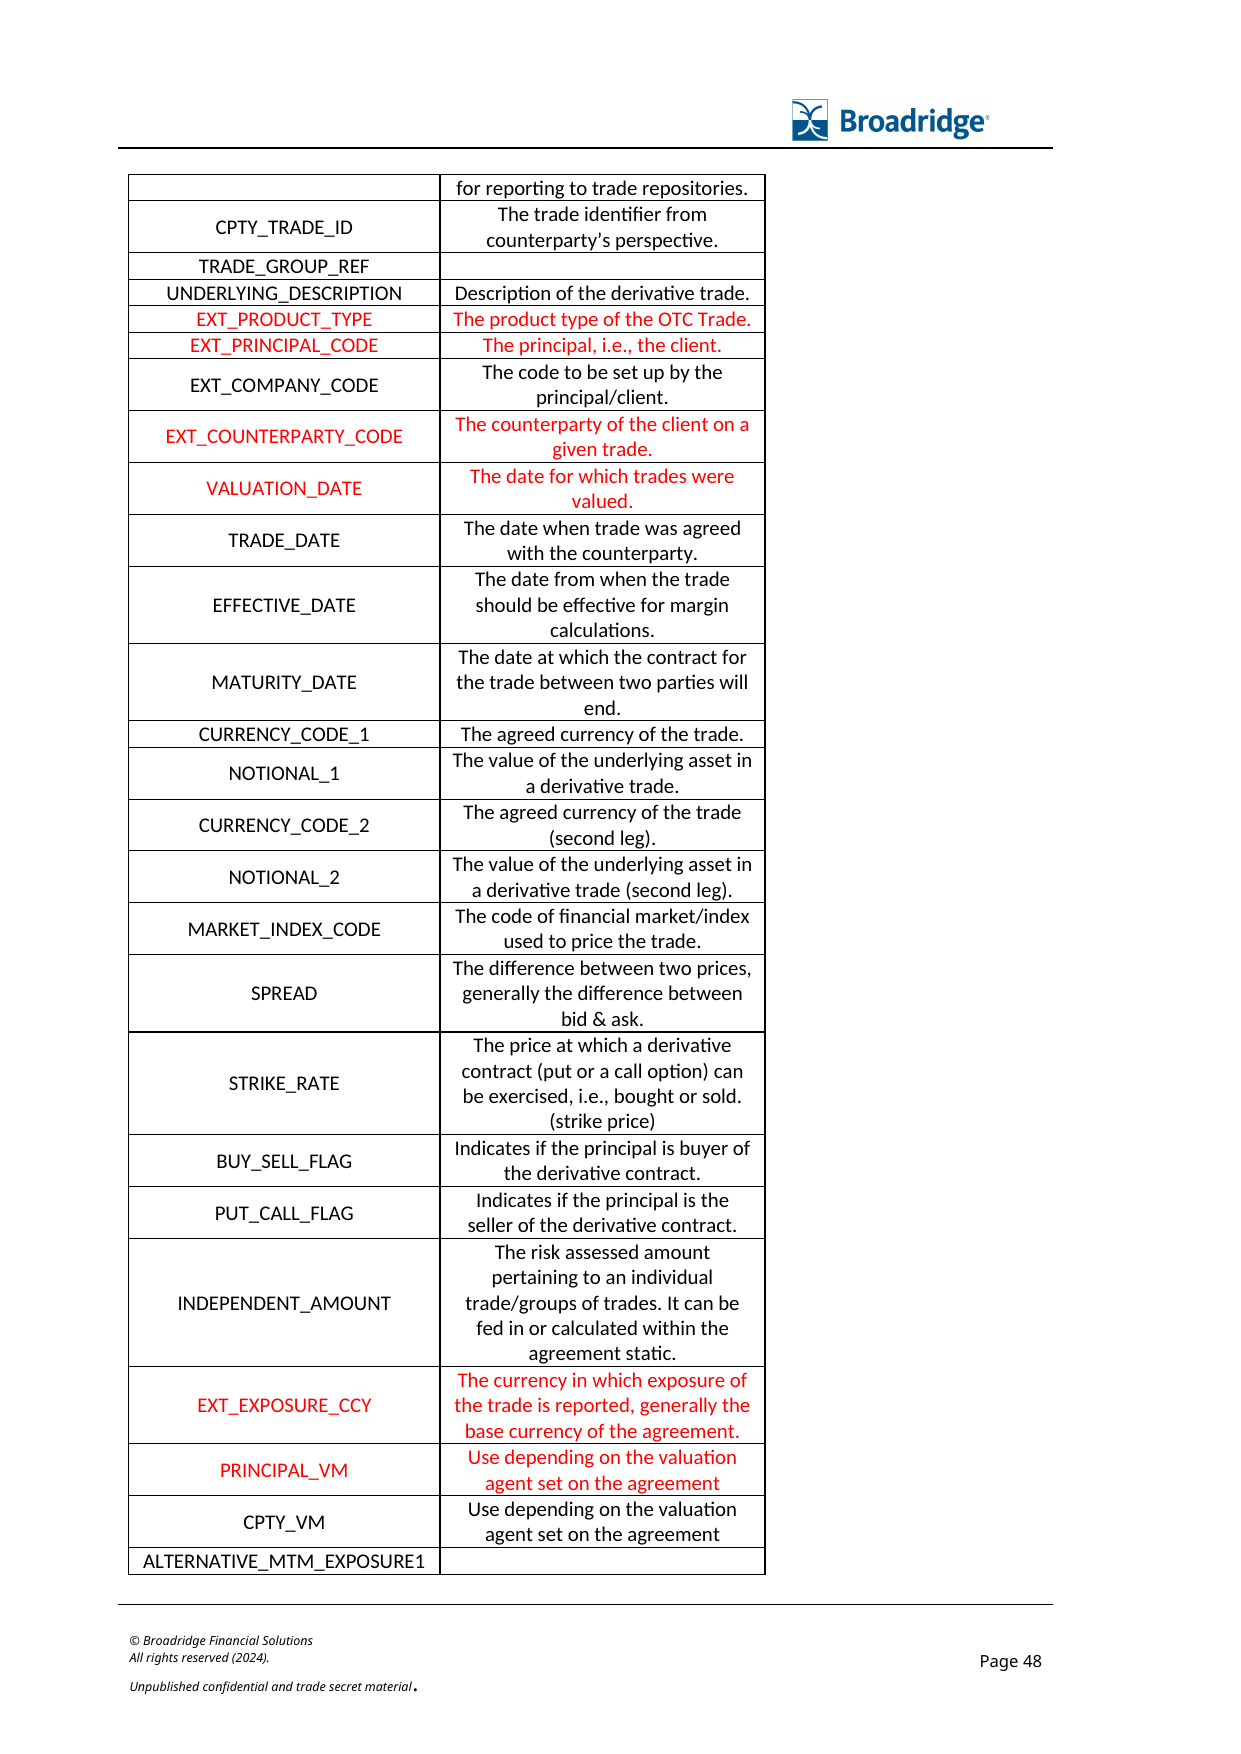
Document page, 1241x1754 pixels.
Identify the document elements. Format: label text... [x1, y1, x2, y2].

table_cell [441, 1548, 764, 1573]
table_cell CPTY_VM [129, 1496, 439, 1547]
table_cell TRADE_DATE [129, 515, 439, 566]
table_cell The date from when the trade should be effective for margin calculations. [441, 567, 764, 643]
table_cell The trade identifier from counterparty’s perspective. [441, 201, 764, 252]
table_cell The code to be set up by the principal/client. [441, 359, 764, 410]
table_cell EFFECTIVE_DATE [129, 567, 439, 643]
table_cell The agreed currency of the trade. [441, 721, 764, 747]
table_cell STRIKE_RATE [129, 1033, 439, 1134]
table_cell NOTIONAL_2 [129, 851, 439, 902]
table_cell The agreed currency of the trade (second leg). [441, 800, 764, 850]
table_cell Indicates if the principal is the seller of the derivative contract. [441, 1187, 764, 1238]
table_cell The principal, i.e., the client. [441, 333, 764, 358]
table_cell The value of the underlying asset in a derivative trade (second leg). [441, 851, 764, 902]
table_cell The value of the underlying asset in a derivative trade. [441, 748, 764, 798]
table_cell NOTIONAL_1 [129, 748, 439, 798]
table_cell The risk assessed amount pertaining to an individual trade/groups of trades. It can be fed in or calculated within the agreement static. [441, 1239, 764, 1366]
table_cell Description of the derivative trade. [441, 280, 764, 305]
table_cell MATURITY_DATE [129, 644, 439, 720]
table_cell [441, 253, 764, 279]
table_cell EXT_EXPOSURE_CCY [129, 1367, 439, 1443]
table_cell The counterparty of the client on a given trade. [441, 411, 764, 462]
table_cell The date at which the contract for the trade between two parties will end. [441, 644, 764, 720]
table_cell CPTY_TRADE_ID [129, 201, 439, 252]
table_cell Unique Transaction Identifier, an identifier for OTC trades required for reporting to trade repositories. [441, 175, 764, 200]
table_cell The date when trade was agreed with the counterparty. [441, 515, 764, 566]
table_cell Indicates if the principal is buyer of the derivative contract. [441, 1135, 764, 1186]
table_cell EXT_PRODUCT_TYPE [129, 306, 439, 332]
table_cell CURRENCY_CODE_2 [129, 800, 439, 850]
table_cell PRINCIPAL_VM [129, 1444, 439, 1495]
table_cell TRADE_GROUP_REF [129, 253, 439, 279]
table_cell SPREAD [129, 955, 439, 1031]
table_cell The product type of the OTC Trade. [441, 306, 764, 332]
table_cell INDEPENDENT_AMOUNT [129, 1239, 439, 1366]
table_cell Use depending on the valuation agent set on the agreement [441, 1496, 764, 1547]
table_cell The date for which trades were valued. [441, 463, 764, 514]
table_cell Use depending on the valuation agent set on the agreement [441, 1444, 764, 1495]
table_cell The currency in which exposure of the trade is reported, generally the base currency of the agreement. [441, 1367, 764, 1443]
table_cell The difference between two prices, generally the difference between bid & ask. [441, 955, 764, 1031]
table_cell MARKET_INDEX_CODE [129, 903, 439, 954]
table_cell EXT_COUNTERPARTY_CODE [129, 411, 439, 462]
table_cell VALUATION_DATE [129, 463, 439, 514]
table_cell EXT_COMPANY_CODE [129, 359, 439, 410]
table_cell ALTERNATIVE_MTM_EXPOSURE1 [129, 1548, 439, 1573]
table_cell EXT_PRINCIPAL_CODE [129, 333, 439, 358]
table_cell UTI [129, 175, 439, 200]
picture [792, 98, 990, 142]
table_cell The price at which a derivative contract (put or a call option) can be exercised, i.e., bought or sold. (strike price) [441, 1033, 764, 1134]
table_cell BUY_SELL_FLAG [129, 1135, 439, 1186]
table_cell The code of financial market/index used to price the trade. [441, 903, 764, 954]
table_cell CURRENCY_CODE_1 [129, 721, 439, 747]
table_cell PUT_CALL_FLAG [129, 1187, 439, 1238]
table_cell UNDERLYING_DESCRIPTION [129, 280, 439, 305]
